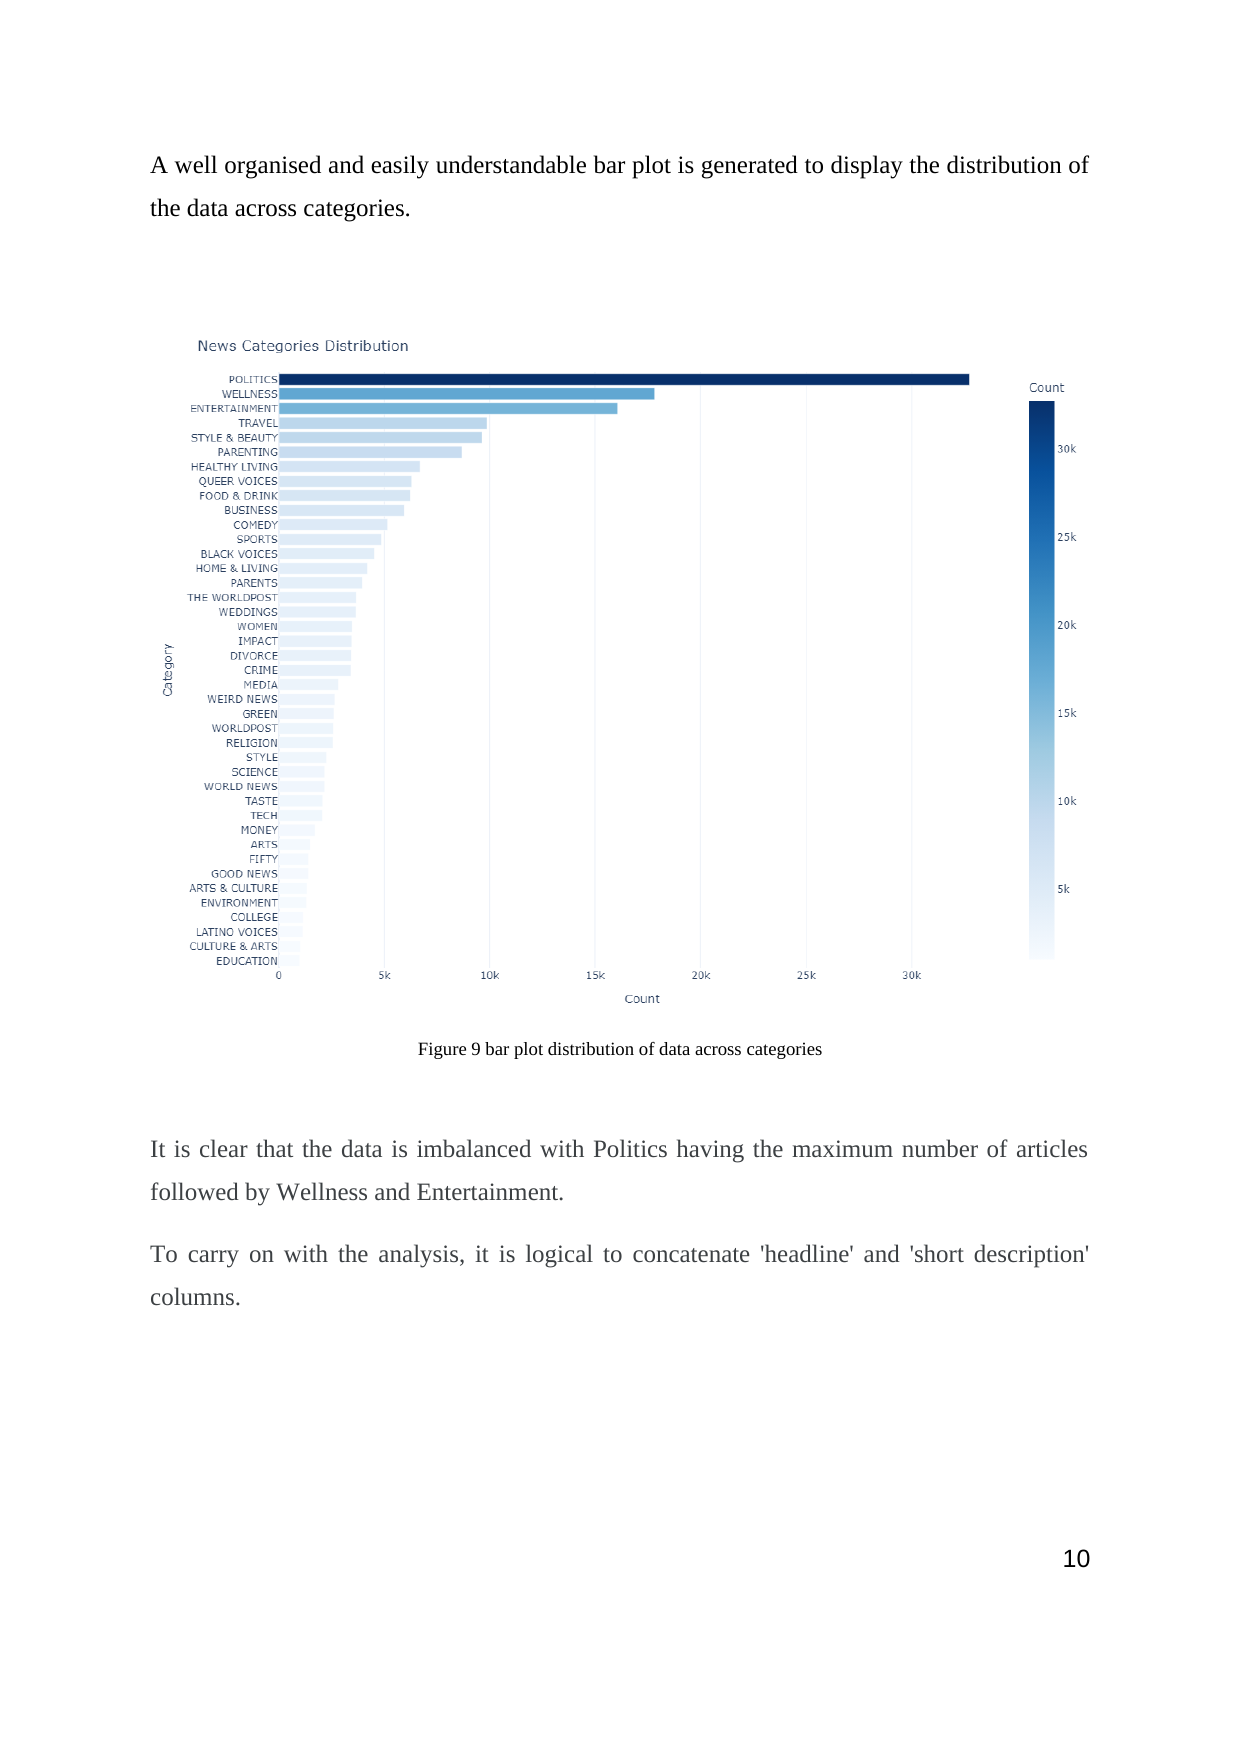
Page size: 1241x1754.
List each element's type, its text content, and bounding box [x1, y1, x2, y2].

text Figure 9 bar plot distribution of data across categories [150, 1038, 1090, 1059]
picture [150, 329, 1090, 1013]
text To carry on with the analysis, it is logical to concatenate 'headline' and 'short description' columns. [150, 1239, 1090, 1311]
text It is clear that the data is imbalanced with Politics having the maximum number of articles followed by Wellness and Entertainment. [150, 1134, 1090, 1206]
text A well organised and easily understandable bar plot is generated to display the distribution of the data across categories. [150, 150, 1090, 222]
